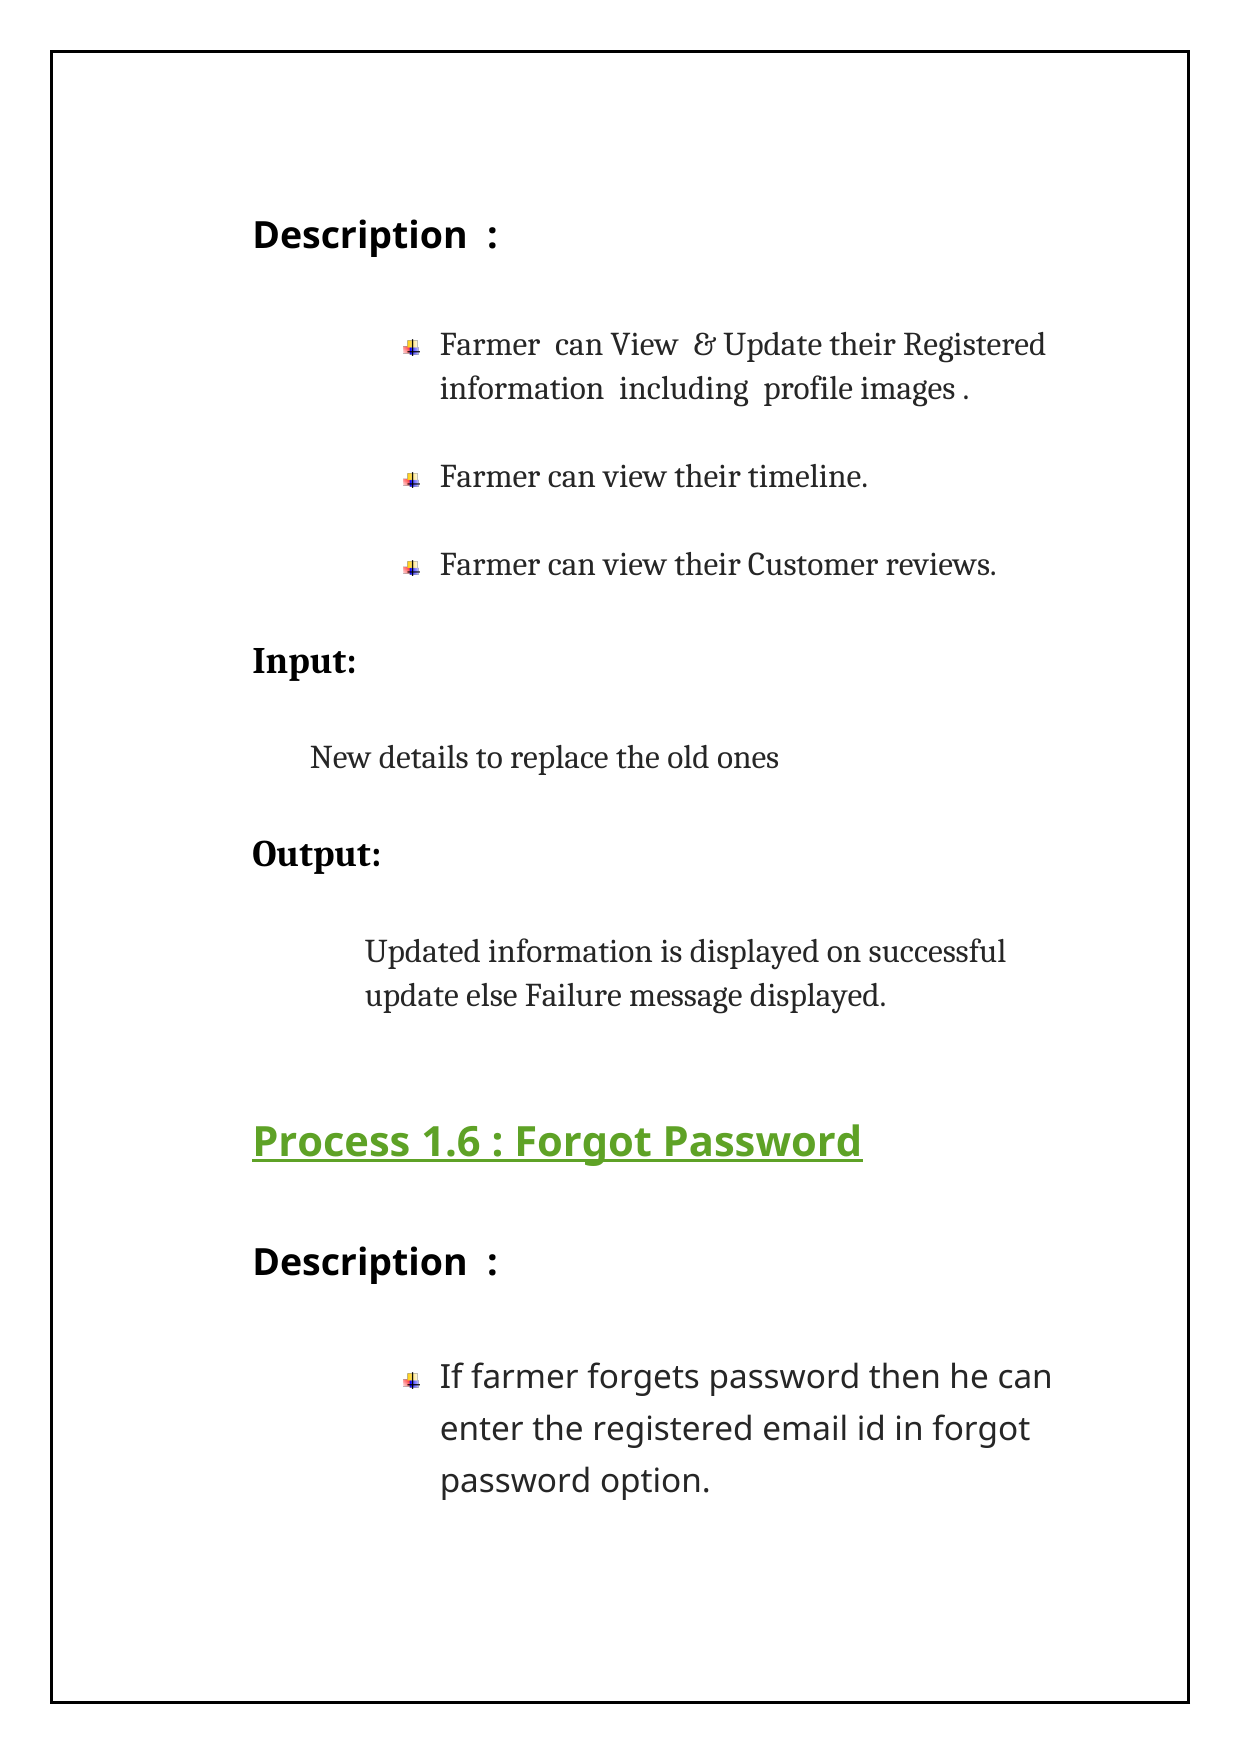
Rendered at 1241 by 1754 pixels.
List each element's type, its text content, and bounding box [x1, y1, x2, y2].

list Farmer can view their Customer reviews. [402, 546, 1090, 584]
text Updated information is displayed on successful update else Failure message displayed. [364, 932, 1090, 1014]
text Input: [252, 639, 1090, 682]
picture [403, 559, 420, 576]
picture [403, 471, 420, 488]
list If farmer forgets password then he can enter the registered email id in forgot password option. [402, 1353, 1090, 1502]
picture [403, 1371, 420, 1389]
list Farmer can View & Update their Registered information including profile images . [402, 325, 1090, 408]
text Description : [252, 1235, 1090, 1286]
list Farmer can view their timeline. [402, 458, 1090, 496]
text Output: [252, 833, 1090, 876]
picture [403, 338, 420, 356]
text New details to replace the old ones [252, 738, 1090, 777]
text Process 1.6 : Forgot Password [252, 1111, 1090, 1168]
text Description : [252, 208, 1090, 259]
